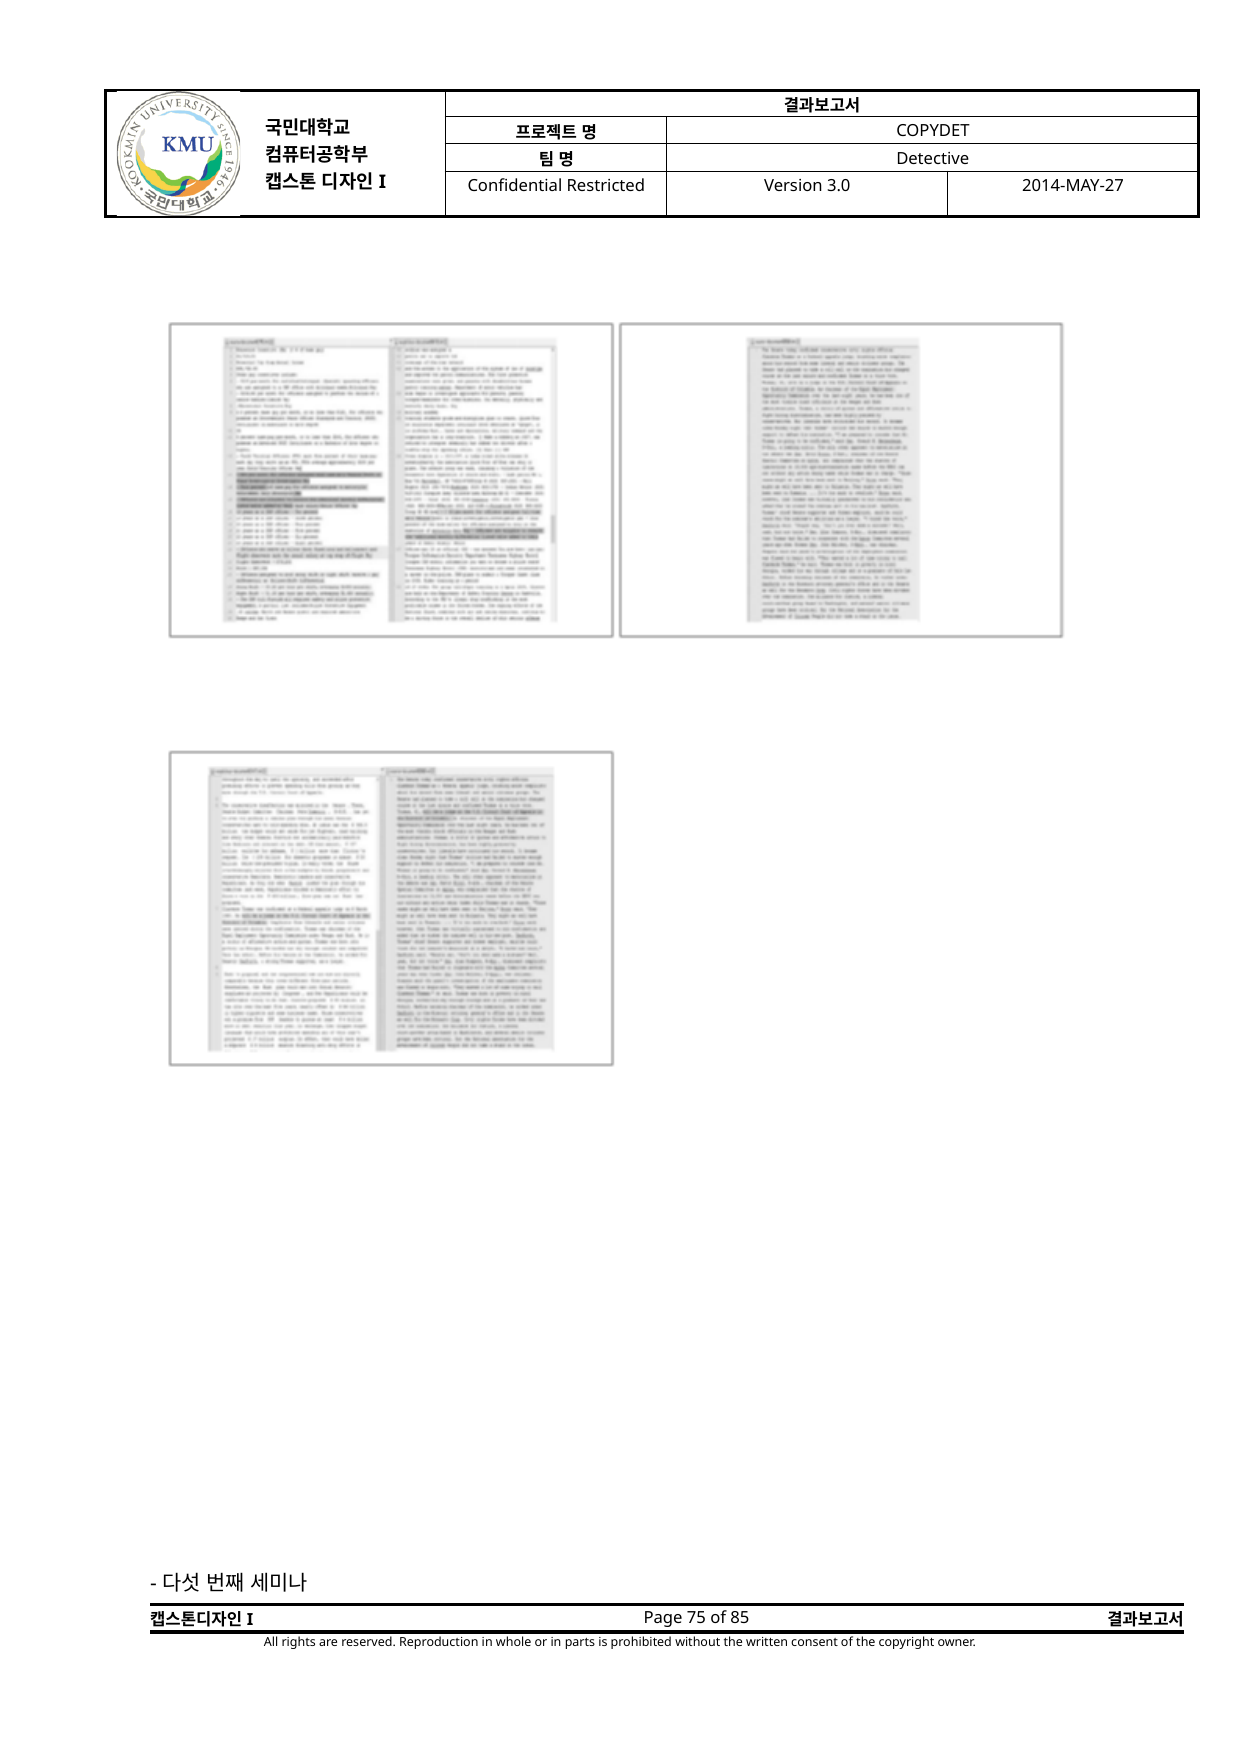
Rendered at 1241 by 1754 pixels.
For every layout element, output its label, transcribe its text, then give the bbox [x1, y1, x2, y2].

text - 다섯 번째 세미나 [150, 1567, 1090, 1597]
picture [150, 246, 1085, 1567]
picture [116, 91, 241, 216]
